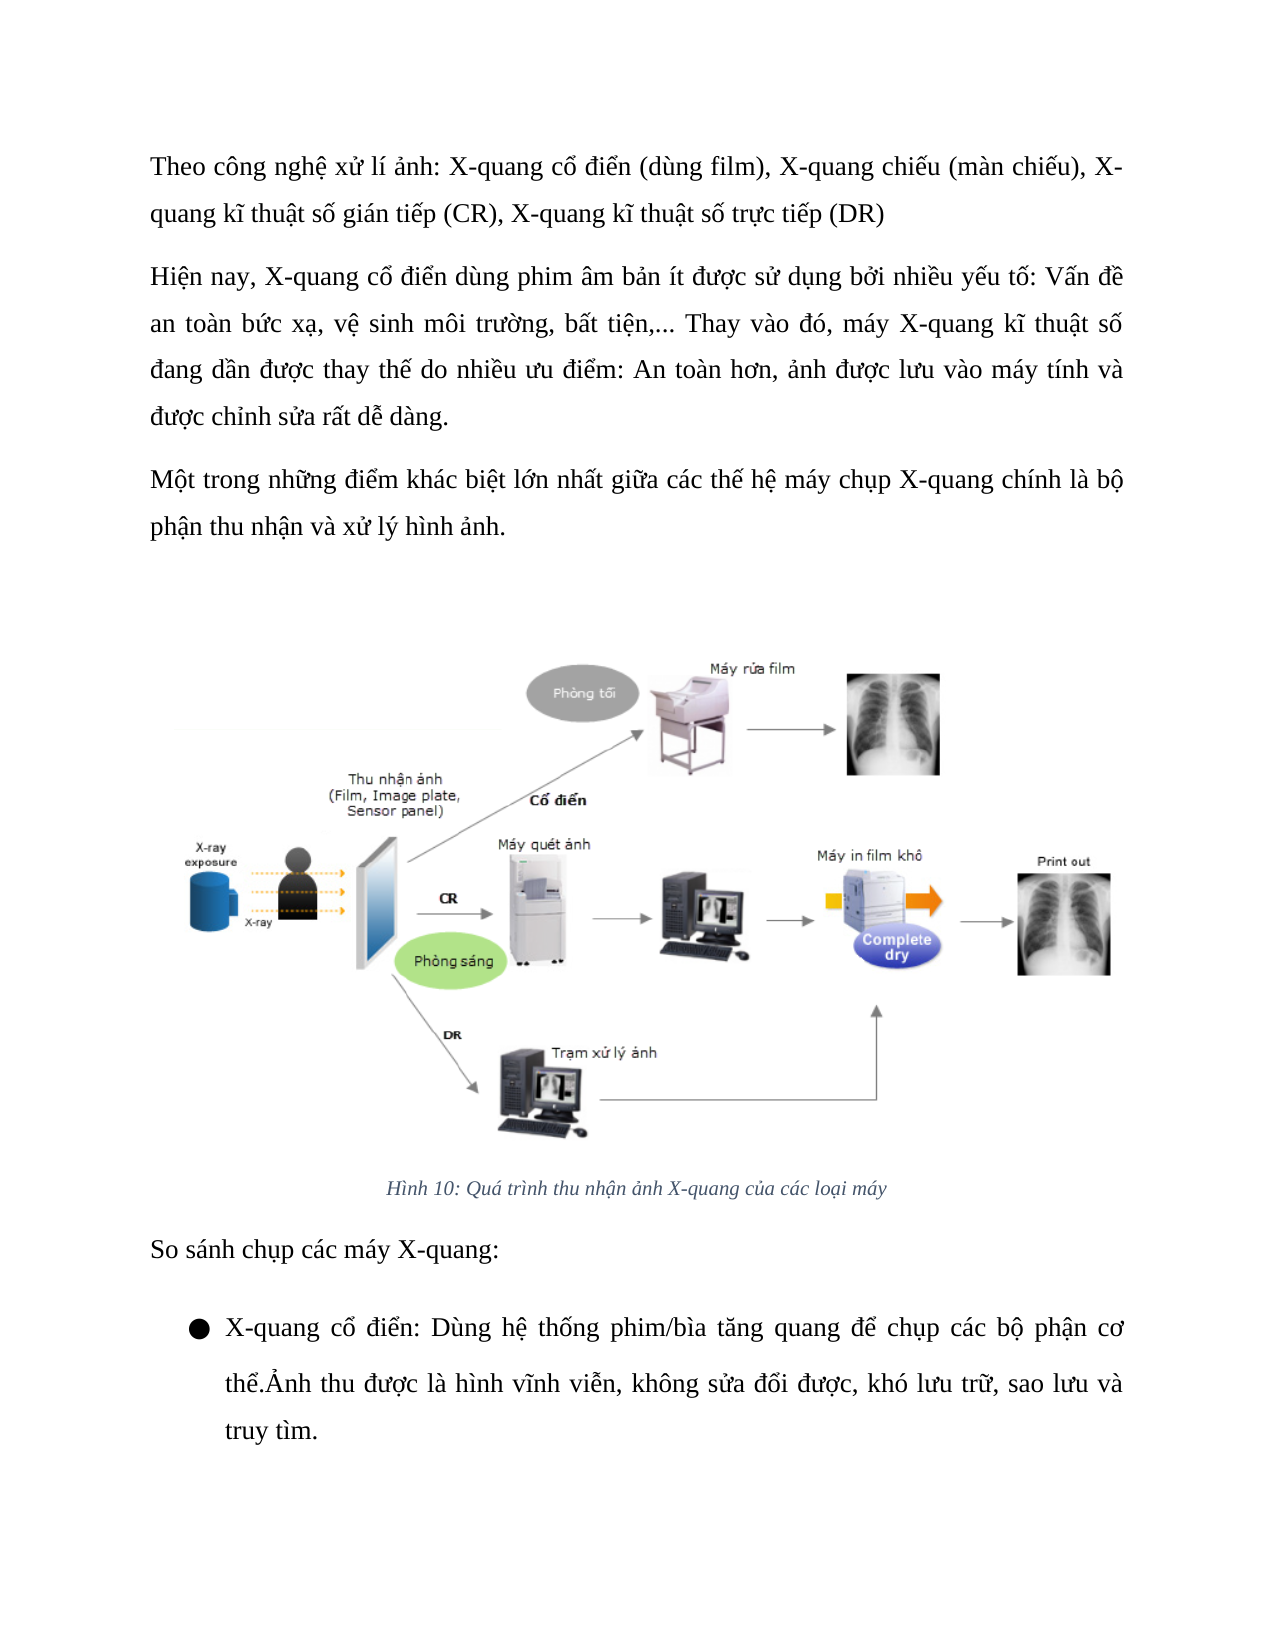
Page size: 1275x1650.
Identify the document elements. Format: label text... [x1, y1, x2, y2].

picture [150, 636, 1125, 1146]
text Hiện nay, X-quang cổ điển dùng phim âm bản ít được sử dụng bởi nhiều yếu tố: Vấn đề an toàn bức xạ, vệ sinh môi trường, bất tiện,... Thay vào đó, máy X-quang kĩ thuật số đang dần được thay thế do nhiều ưu điểm: An toàn hơn, ảnh được lưu vào máy tính và được chỉnh sửa rất dễ dàng. [150, 260, 1125, 431]
text Hình 10: Quá trình thu nhận ảnh X-quang của các loại máy [150, 1176, 1125, 1200]
text Một trong những điểm khác biệt lớn nhất giữa các thế hệ máy chụp X-quang chính là bộ phận thu nhận và xử lý hình ảnh. [150, 463, 1125, 541]
list X-quang cổ điển: Dùng hệ thống phim/bìa tăng quang để chụp các bộ phận cơ thể.Ảnh thu được là hình vĩnh viễn, không sửa đổi được, khó lưu trữ, sao lưu và truy tìm. [187, 1296, 1125, 1445]
text So sánh chụp các máy X-quang: [150, 1233, 1125, 1264]
text Theo công nghệ xử lí ảnh: X-quang cổ điển (dùng film), X-quang chiếu (màn chiếu), X-quang kĩ thuật số gián tiếp (CR), X-quang kĩ thuật số trực tiếp (DR) [150, 150, 1125, 228]
